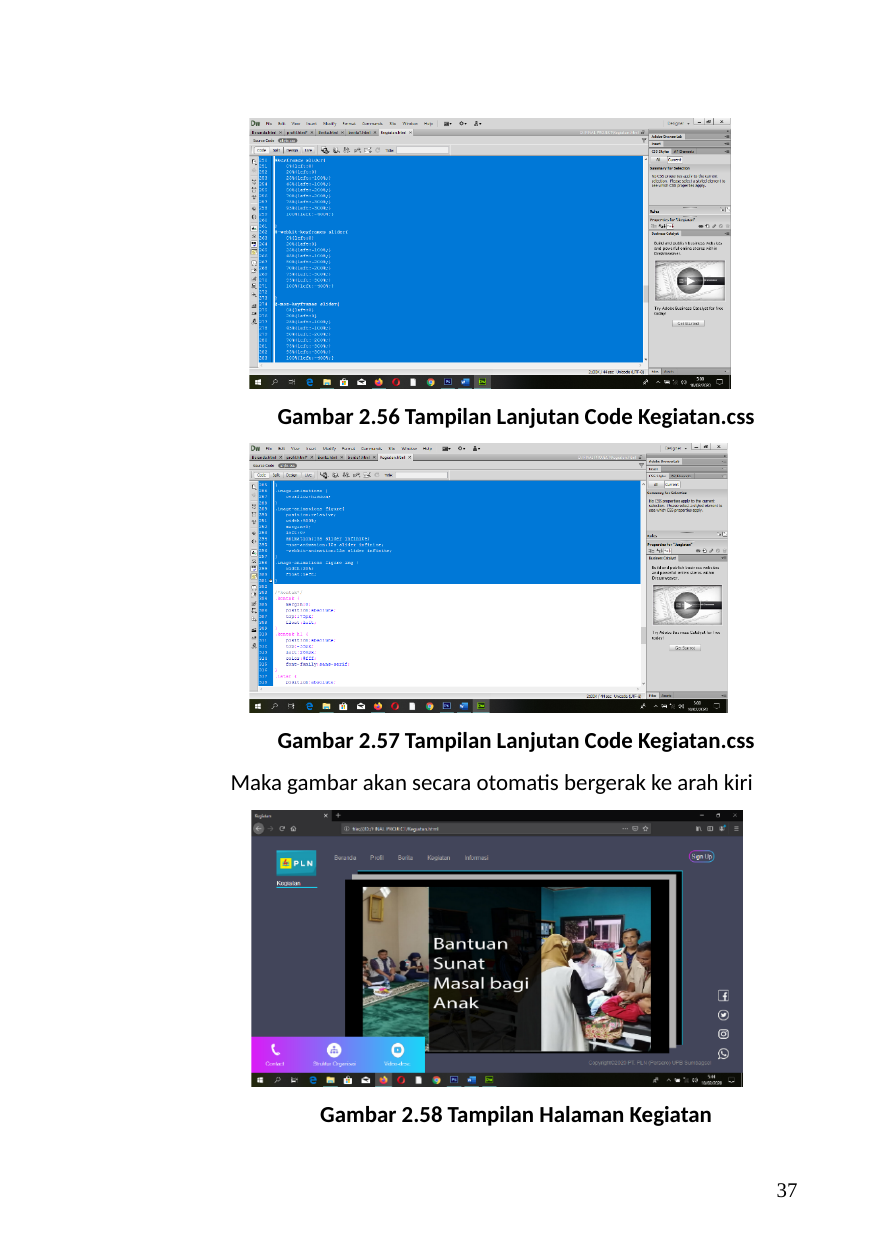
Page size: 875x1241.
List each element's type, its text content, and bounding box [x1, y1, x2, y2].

picture [249, 118, 731, 389]
picture [249, 443, 728, 713]
picture [251, 810, 743, 1087]
text Maka gambar akan secara otomatis bergerak ke arah kiri [118, 768, 783, 796]
list Gambar 2.57 Tampilan Lanjutan Code Kegiatan.css [249, 726, 783, 754]
list Gambar 2.56 Tampilan Lanjutan Code Kegiatan.css [249, 402, 783, 430]
list Gambar 2.58 Tampilan Halaman Kegiatan [249, 1100, 783, 1128]
